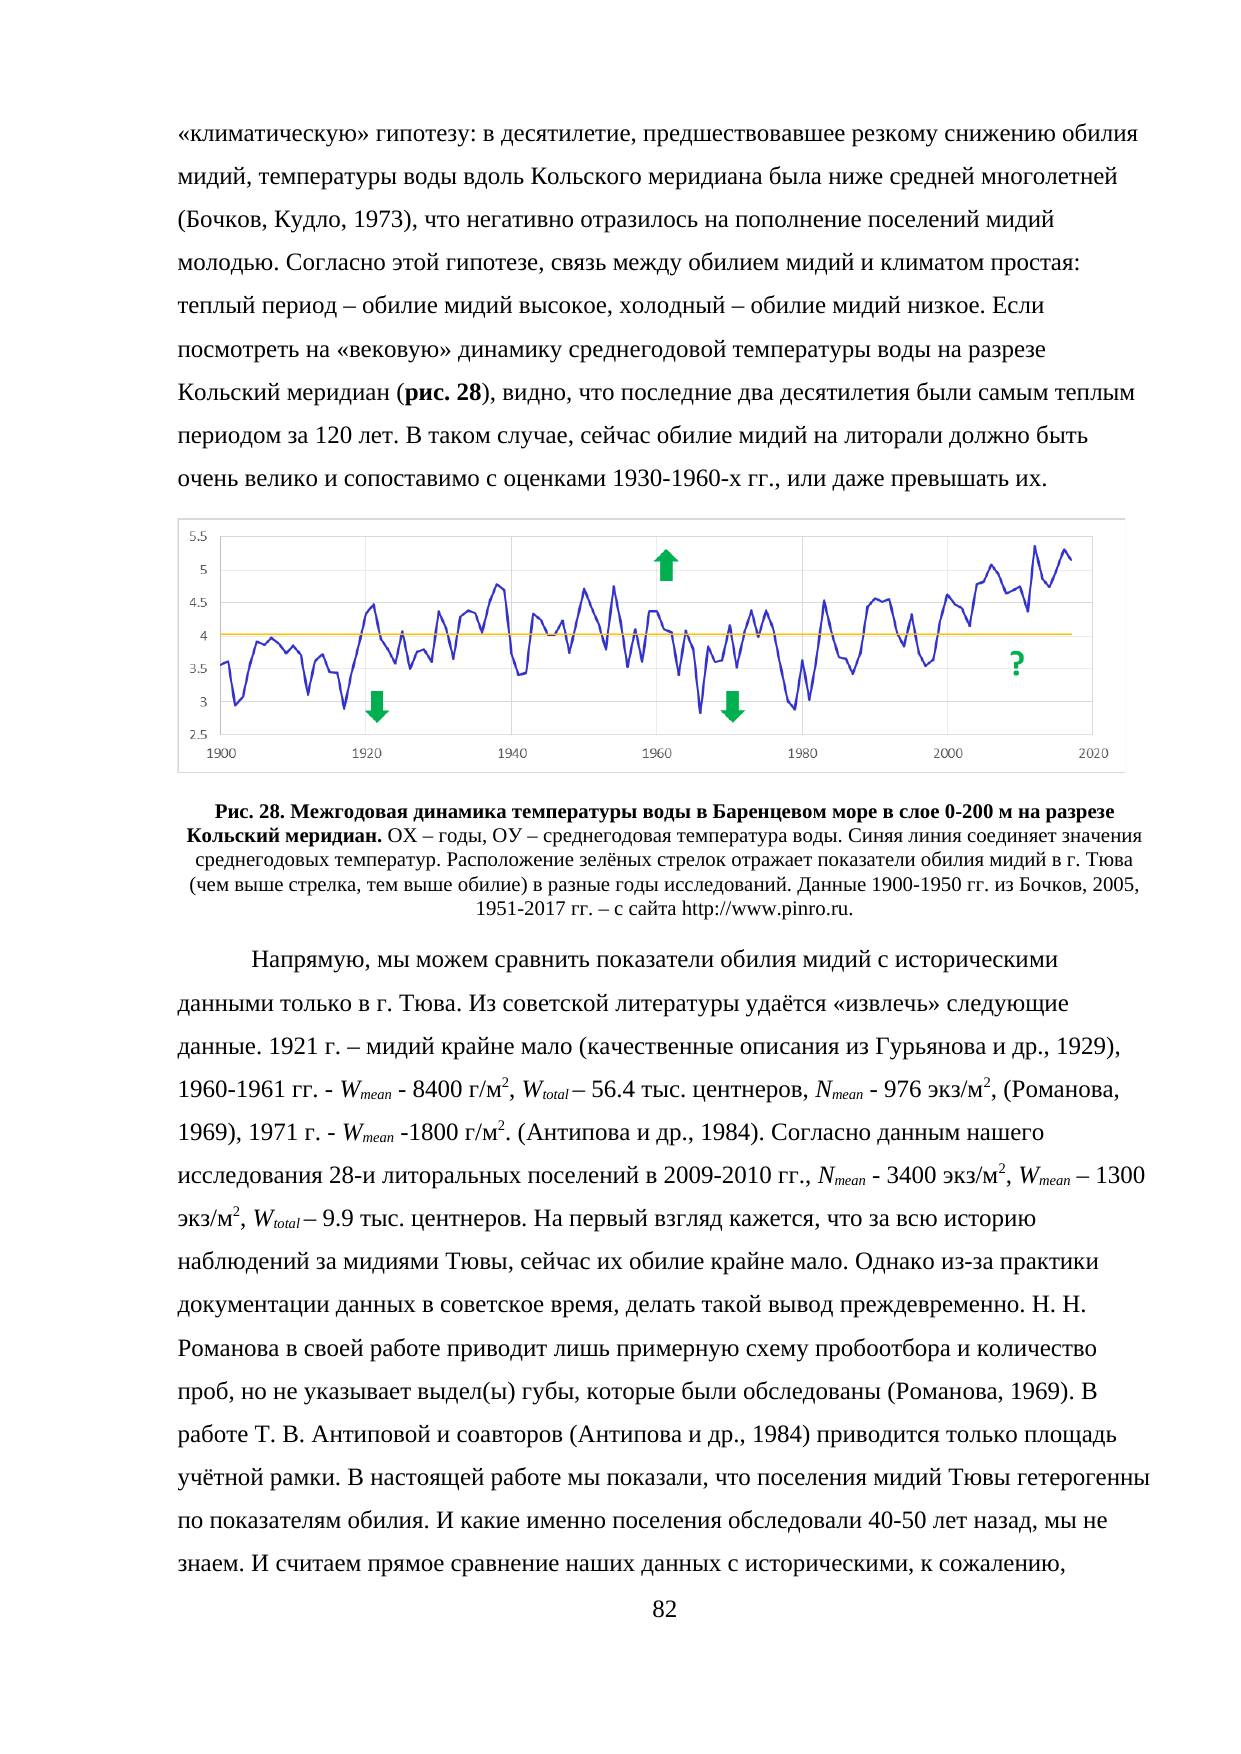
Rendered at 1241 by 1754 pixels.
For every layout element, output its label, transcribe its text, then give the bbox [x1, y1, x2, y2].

picture [177, 518, 1126, 773]
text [177, 118, 1152, 492]
text Рис. 28. Межгодовая динамика температуры воды в Баренцевом море в слое 0-200 м на разрезе Кольский меридиан. ОХ – годы, ОУ – среднегодовая температура воды. Синяя линия соединяет значения среднегодовых температур. Расположение зелёных стрелок отражает показатели обилия мидий в г. Тюва (чем выше стрелка, тем выше обилие) в разные годы исследований. Данные 1900-1950 гг. из Бочков, 2005, 1951-2017 гг. – с сайта http://www.pinro.ru. [177, 799, 1152, 919]
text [177, 944, 1152, 1577]
